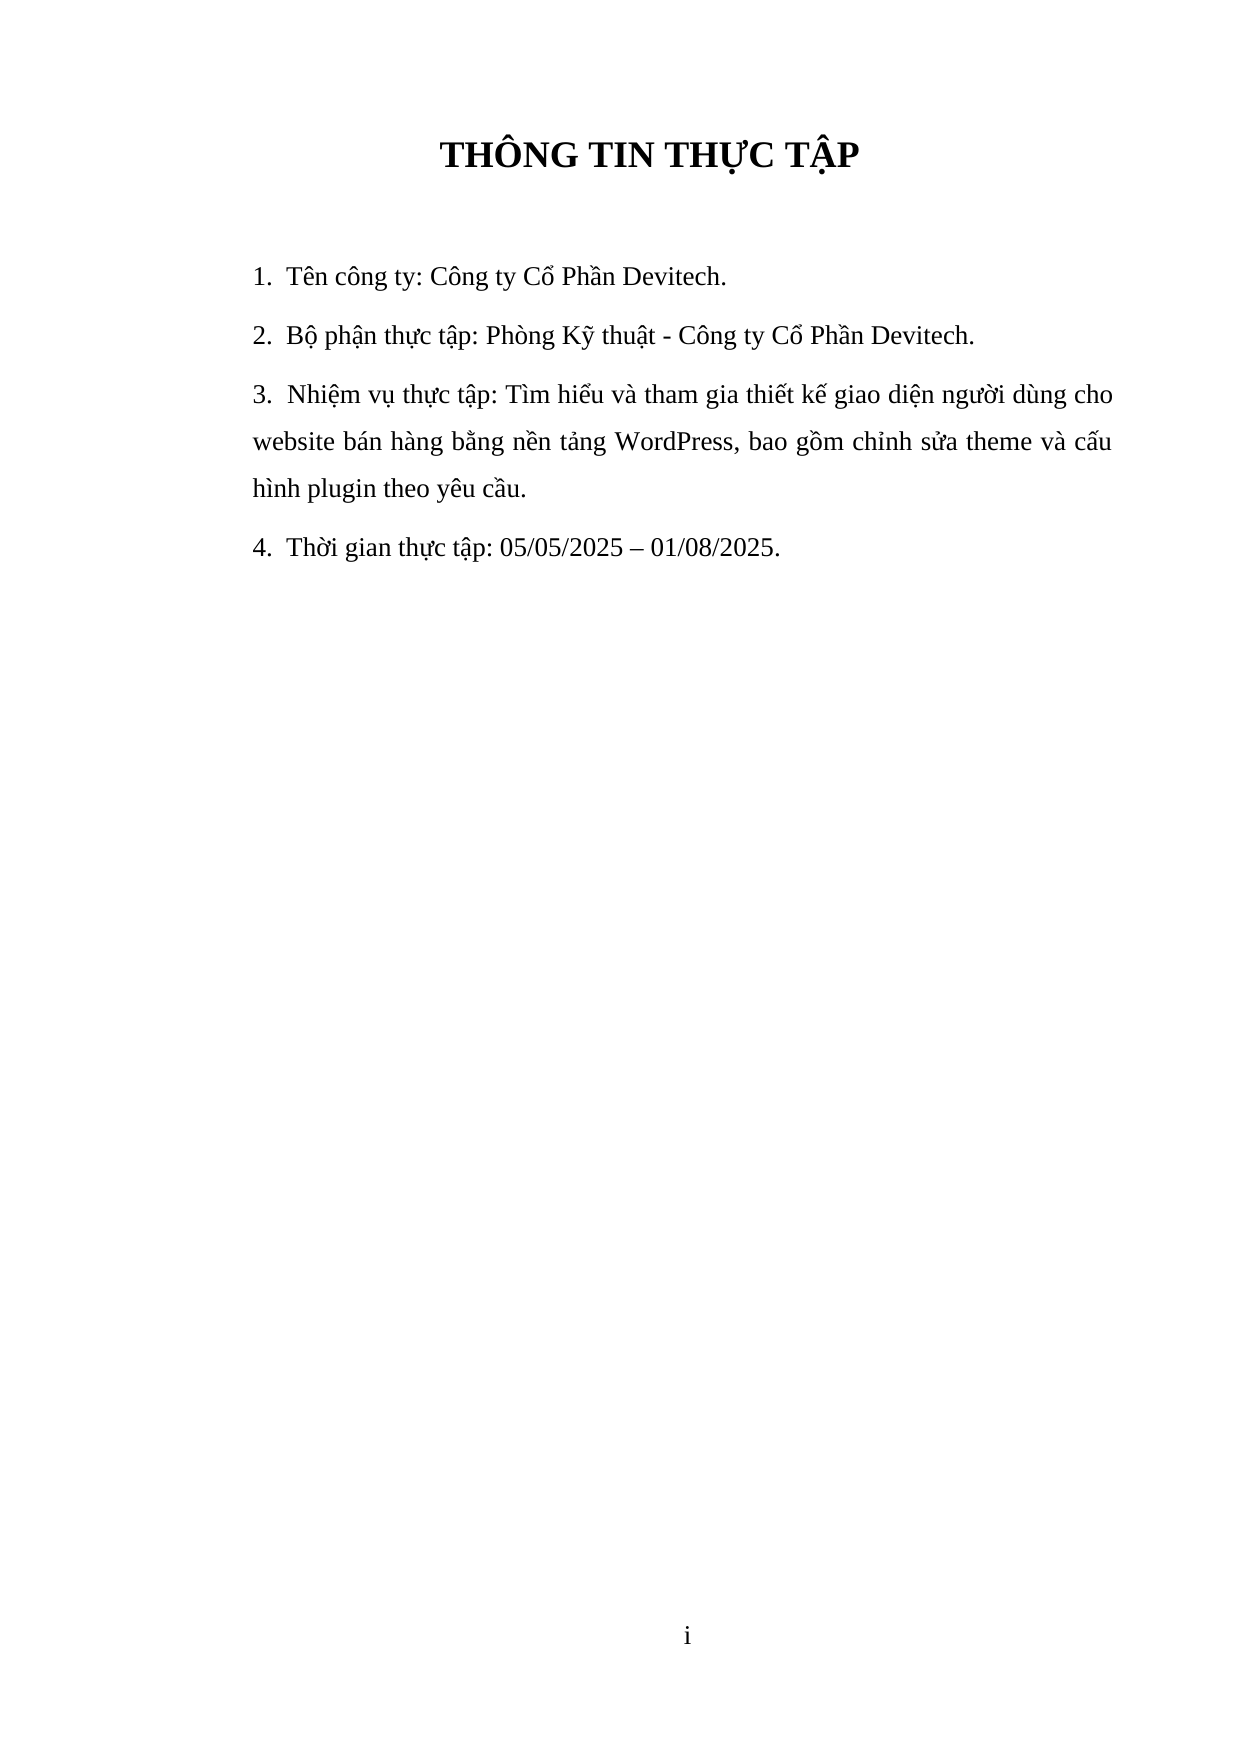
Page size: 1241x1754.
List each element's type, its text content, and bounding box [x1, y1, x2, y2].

text 2. Bộ phận thực tập: Phòng Kỹ thuật - Công ty Cổ Phần Devitech. [177, 319, 1122, 350]
text 1. Tên công ty: Công ty Cổ Phần Devitech. [177, 260, 1122, 291]
text 3. Nhiệm vụ thực tập: Tìm hiểu và tham gia thiết kế giao diện người dùng cho website bán hàng bằng nền tảng WordPress, bao gồm chỉnh sửa theme và cấu hình plugin theo yêu cầu. [177, 378, 1122, 503]
subtitle THÔNG TIN THỰC TẬP [177, 132, 1122, 175]
text 4. Thời gian thực tập: 05/05/2025 – 01/08/2025. [177, 531, 1122, 562]
